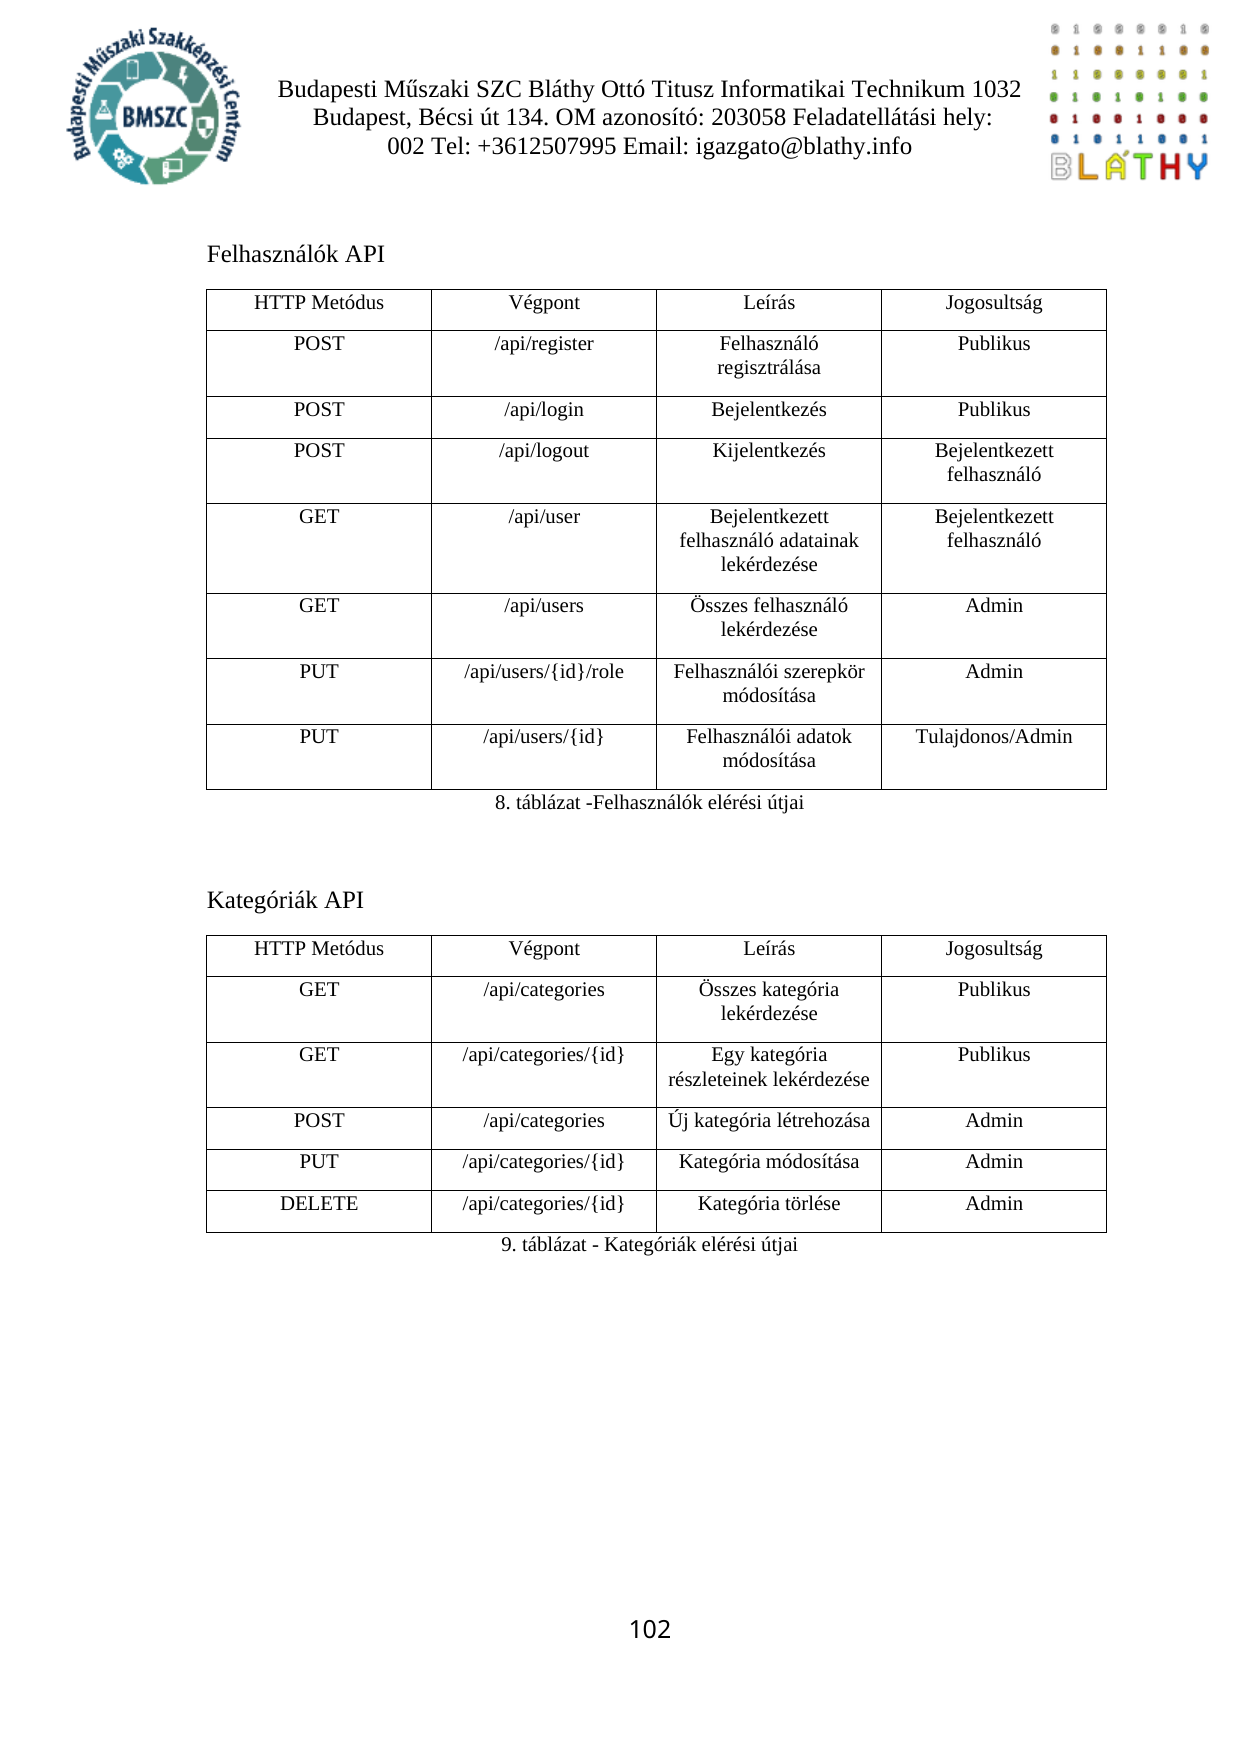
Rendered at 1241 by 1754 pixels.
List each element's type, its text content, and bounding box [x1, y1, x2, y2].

table_cell Publikus [882, 331, 1106, 396]
table_cell Felhasználó regisztrálása [657, 331, 881, 396]
table_cell Kijelentkezés [657, 439, 881, 503]
picture [36, 7, 279, 210]
table_cell /api/users [432, 594, 656, 658]
table_cell Kategória módosítása [657, 1150, 881, 1190]
text 9. táblázat - Kategóriák elérési útjai [207, 1233, 1093, 1256]
table_cell Bejelentkezett felhasználó adatainak lekérdezése [657, 504, 881, 592]
text Kategóriák API [207, 885, 1093, 913]
table_cell POST [207, 331, 431, 396]
table_cell Felhasználói szerepkör módosítása [657, 659, 881, 723]
table_cell /api/users/{id} [432, 725, 656, 789]
table_header Végpont [432, 936, 656, 976]
table_cell Kategória törlése [657, 1191, 881, 1232]
table_cell DELETE [207, 1191, 431, 1232]
table_cell PUT [207, 725, 431, 789]
table_header Végpont [432, 290, 656, 330]
table_header HTTP Metódus [207, 290, 431, 330]
table_cell Bejelentkezett felhasználó [882, 439, 1106, 503]
table_cell /api/users/{id}/role [432, 659, 656, 723]
table_cell /api/categories/{id} [432, 1043, 656, 1107]
table_cell Új kategória létrehozása [657, 1108, 881, 1149]
table_cell Publikus [882, 1043, 1106, 1107]
table_cell Összes felhasználó lekérdezése [657, 594, 881, 658]
table_cell /api/login [432, 397, 656, 437]
table_cell POST [207, 439, 431, 503]
table_cell Admin [882, 1150, 1106, 1190]
table_cell Admin [882, 1108, 1106, 1149]
table_cell PUT [207, 659, 431, 723]
table_cell Összes kategória lekérdezése [657, 977, 881, 1042]
table_cell /api/categories/{id} [432, 1191, 656, 1232]
table_cell /api/categories/{id} [432, 1150, 656, 1190]
table_header Jogosultság [882, 290, 1106, 330]
table_cell Publikus [882, 977, 1106, 1042]
table_cell Felhasználói adatok módosítása [657, 725, 881, 789]
table_cell Tulajdonos/Admin [882, 725, 1106, 789]
text Felhasználók API [207, 239, 1093, 268]
table_header HTTP Metódus [207, 936, 431, 976]
table_cell GET [207, 504, 431, 592]
table_cell Admin [882, 659, 1106, 723]
table_cell Egy kategória részleteinek lekérdezése [657, 1043, 881, 1107]
table_cell POST [207, 397, 431, 437]
picture [1045, 20, 1219, 187]
table_cell /api/categories [432, 977, 656, 1042]
table_cell Bejelentkezés [657, 397, 881, 437]
table_header Jogosultság [882, 936, 1106, 976]
table_cell POST [207, 1108, 431, 1149]
table_cell Publikus [882, 397, 1106, 437]
table_cell Bejelentkezett felhasználó [882, 504, 1106, 592]
table_header Leírás [657, 936, 881, 976]
table_cell /api/register [432, 331, 656, 396]
table_cell /api/logout [432, 439, 656, 503]
table_cell GET [207, 1043, 431, 1107]
text 8. táblázat -Felhasználók elérési útjai [207, 790, 1093, 814]
table_cell GET [207, 594, 431, 658]
table_cell Admin [882, 1191, 1106, 1232]
table_cell Admin [882, 594, 1106, 658]
table_cell /api/user [432, 504, 656, 592]
table_cell GET [207, 977, 431, 1042]
table_cell /api/categories [432, 1108, 656, 1149]
table_cell PUT [207, 1150, 431, 1190]
table_header Leírás [657, 290, 881, 330]
